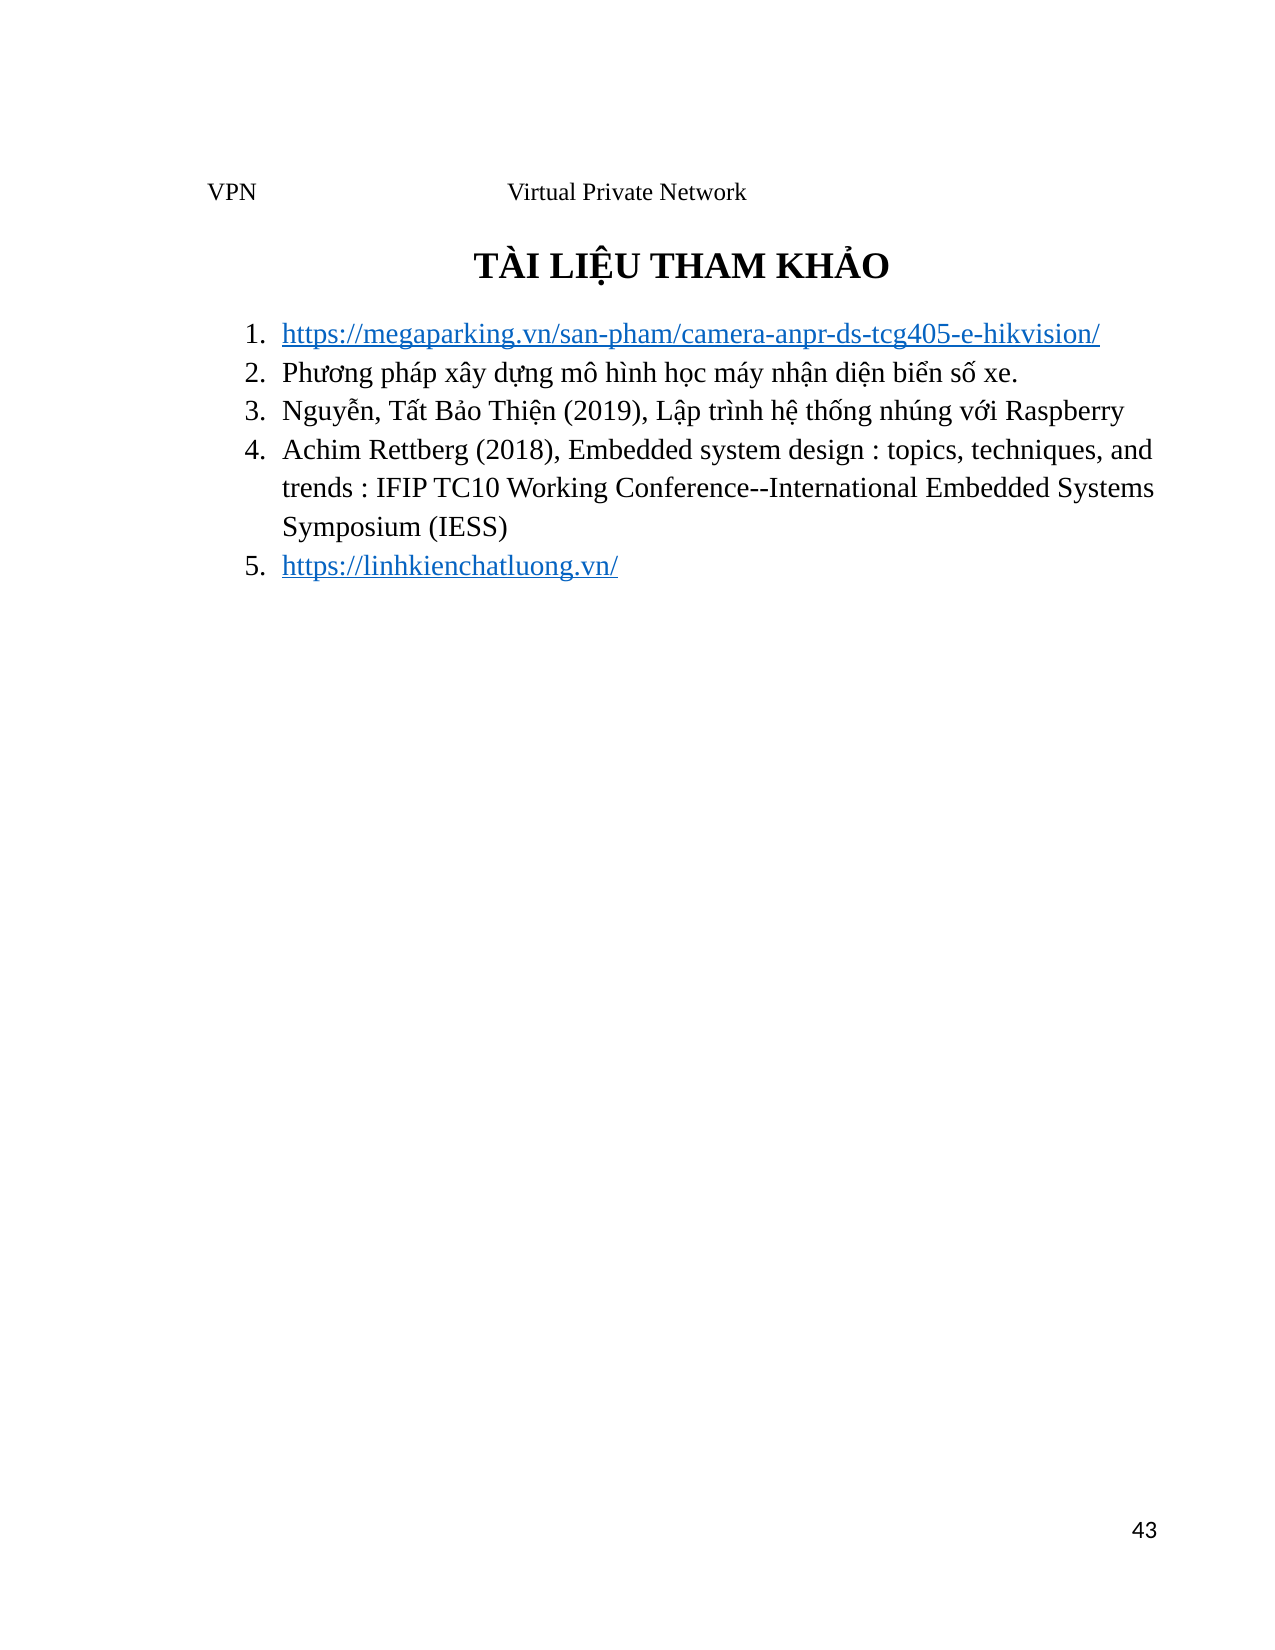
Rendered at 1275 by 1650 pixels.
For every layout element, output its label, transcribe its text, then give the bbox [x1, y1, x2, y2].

subtitle TÀI LIỆU THAM KHẢO [207, 243, 1157, 287]
list https://linhkienchatluong.vn/ [244, 548, 1157, 581]
list Achim Rettberg (2018), Embedded system design : topics, techniques, and trends : IFIP TC10 Working Conference--International Embedded Systems Symposium (IESS) [244, 432, 1157, 543]
list Nguyễn, Tất Bảo Thiện (2019), Lập trình hệ thống nhúng với Raspberry [244, 393, 1157, 427]
list https://megaparking.vn/san-pham/camera-anpr-ds-tcg405-e-hikvision/ [244, 316, 1157, 350]
list Phương pháp xây dựng mô hình học máy nhận diện biển số xe. [244, 355, 1157, 388]
text VPN Virtual Private Network [207, 177, 1157, 206]
